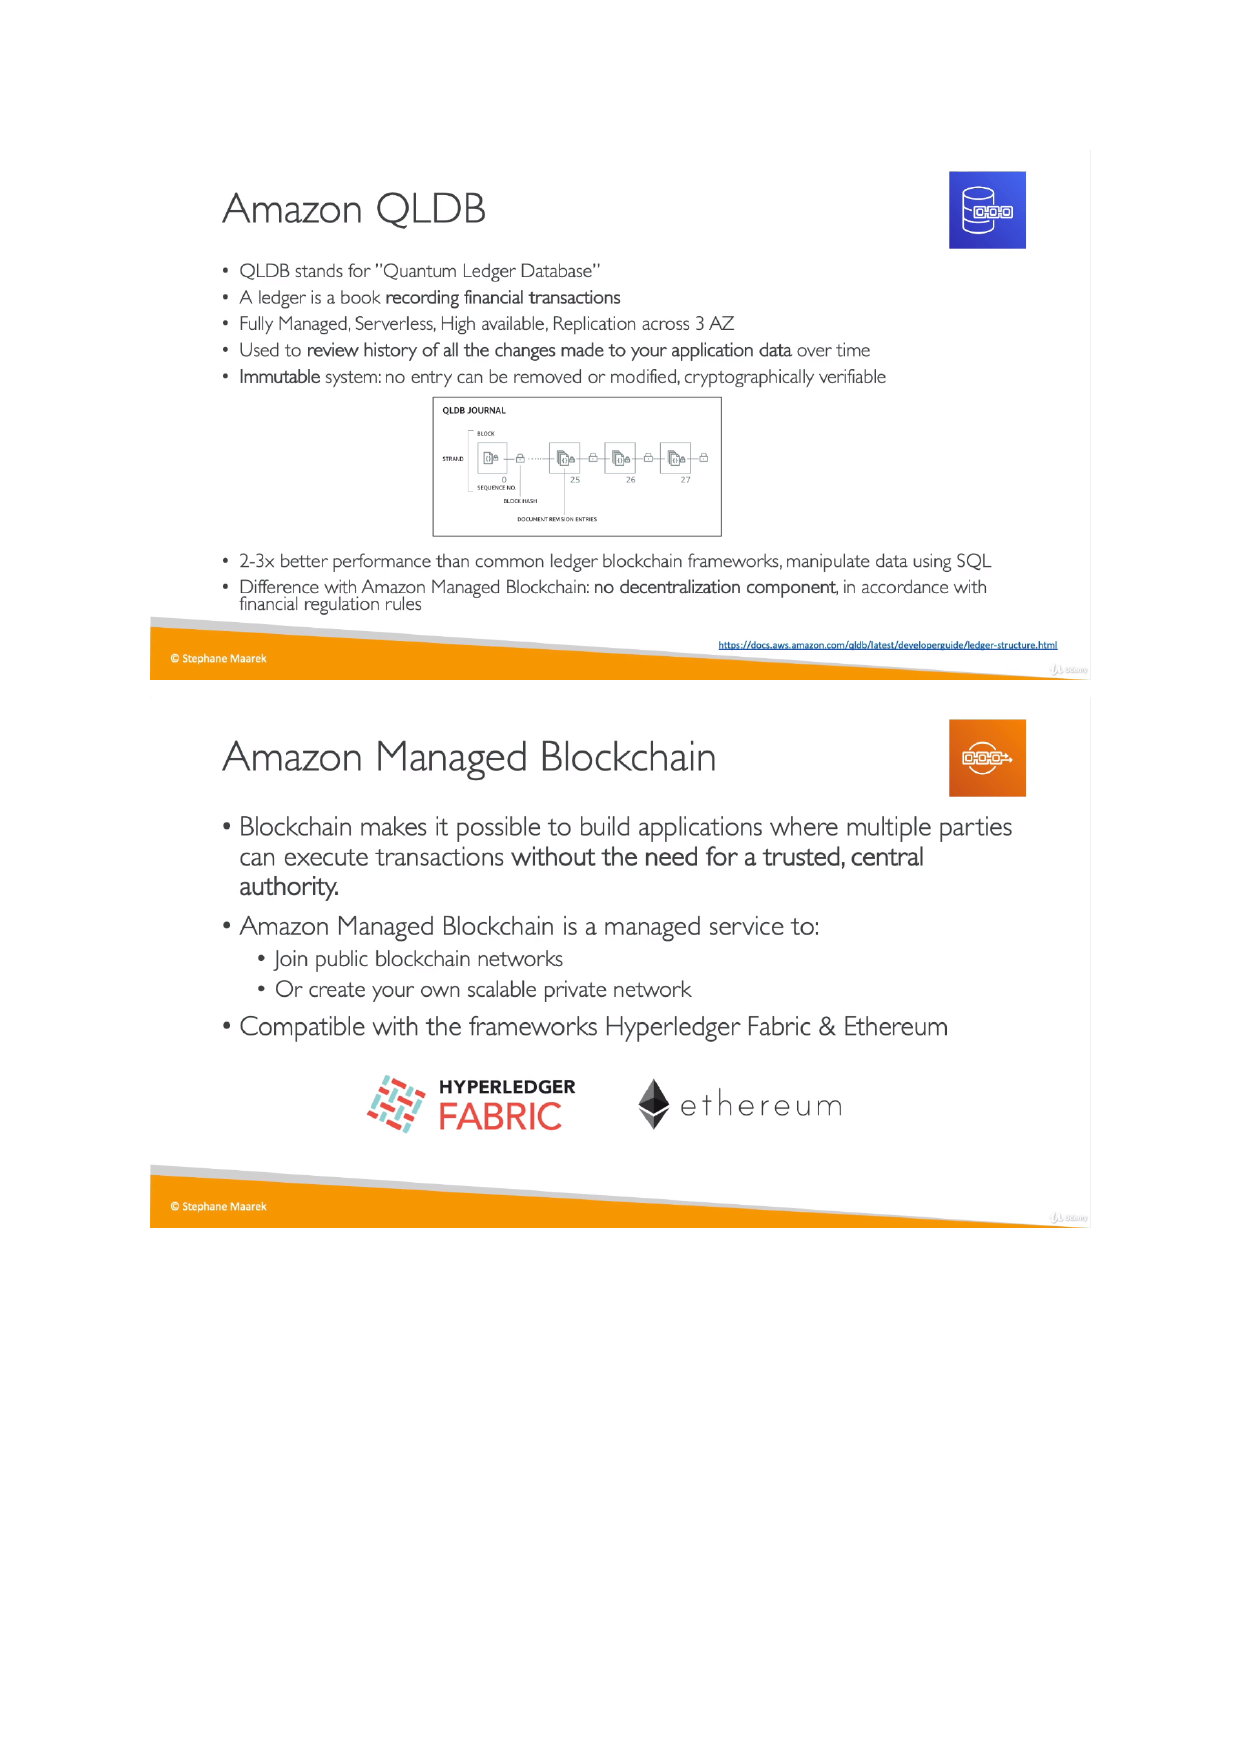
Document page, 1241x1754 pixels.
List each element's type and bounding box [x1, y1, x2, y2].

picture [150, 697, 1091, 1228]
picture [150, 150, 1091, 680]
